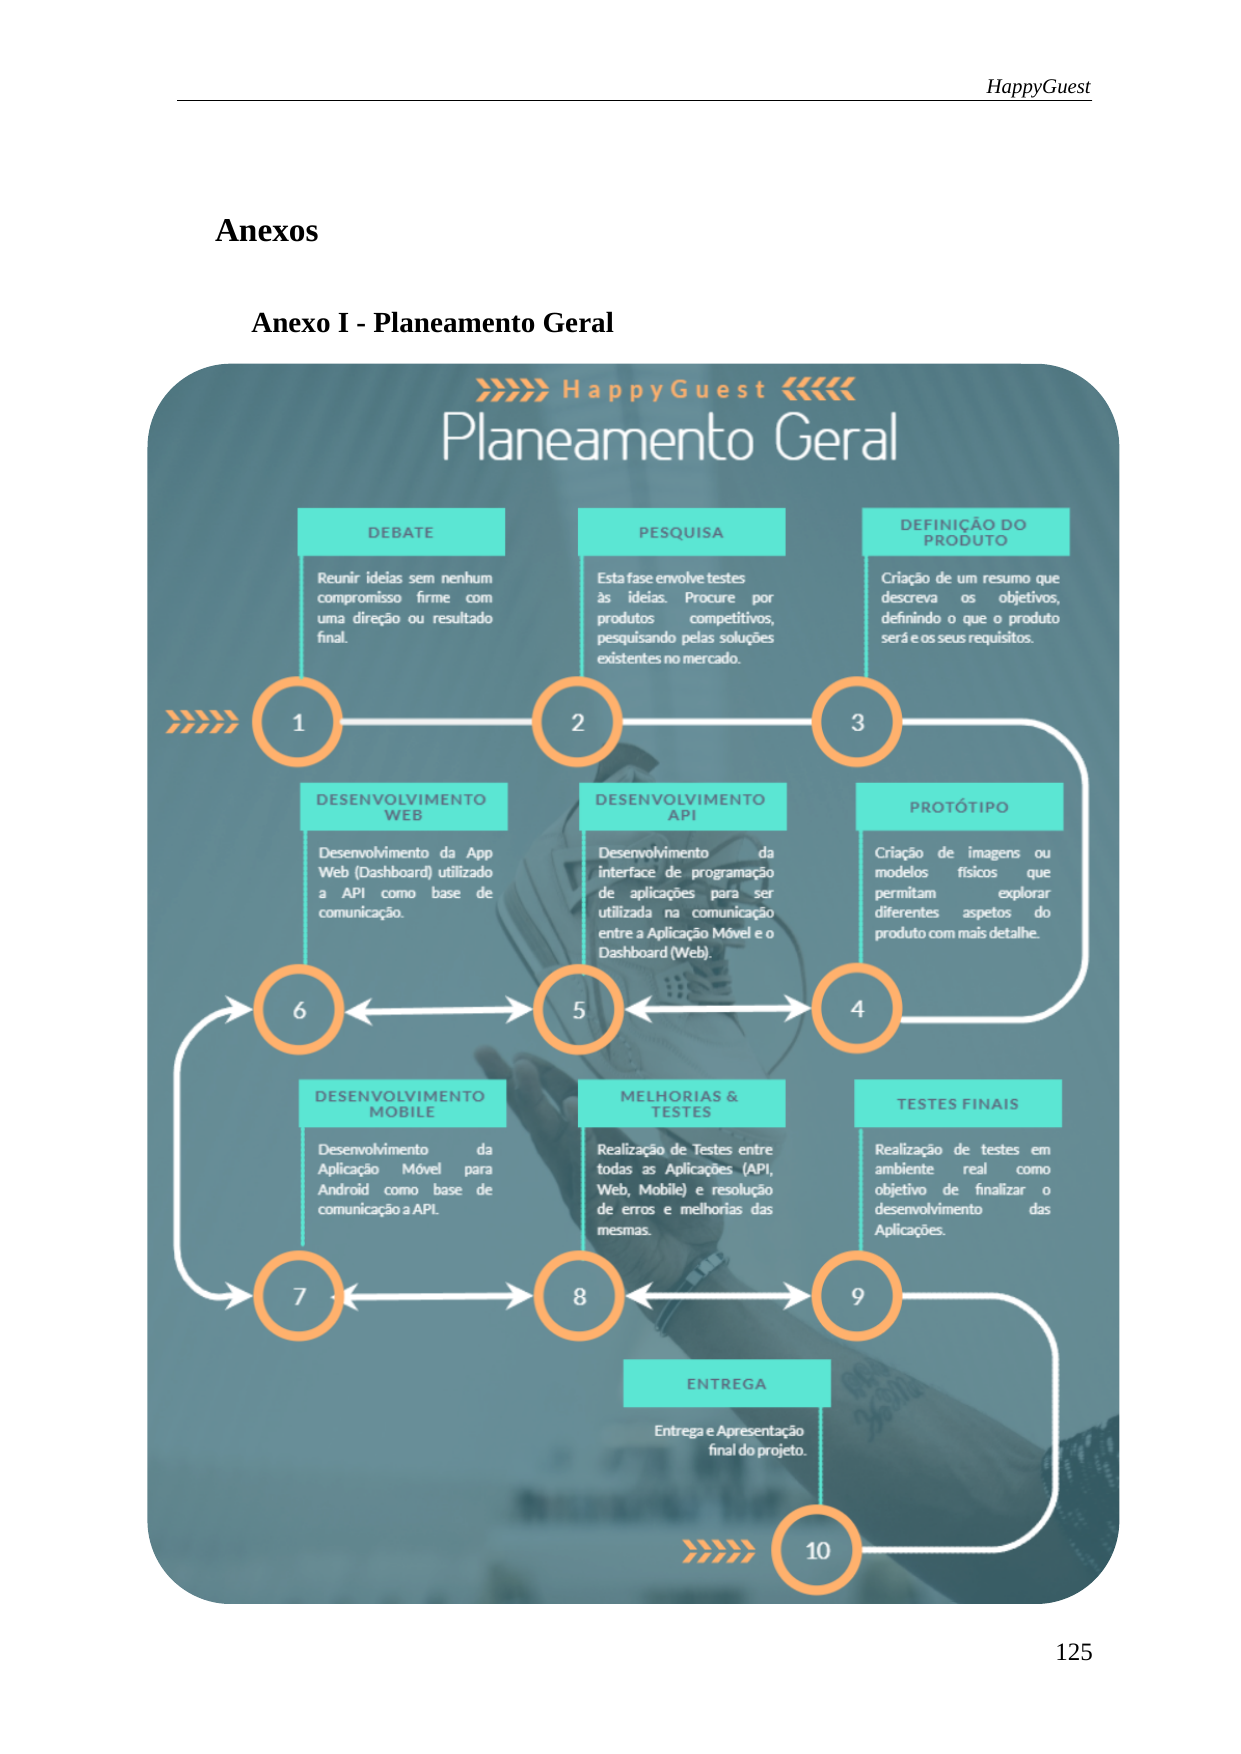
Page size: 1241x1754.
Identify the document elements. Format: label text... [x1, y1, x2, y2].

subtitle Anexos [215, 210, 1092, 248]
picture [147, 363, 1120, 1604]
subtitle Anexo I - Planeamento Geral [251, 305, 1092, 339]
